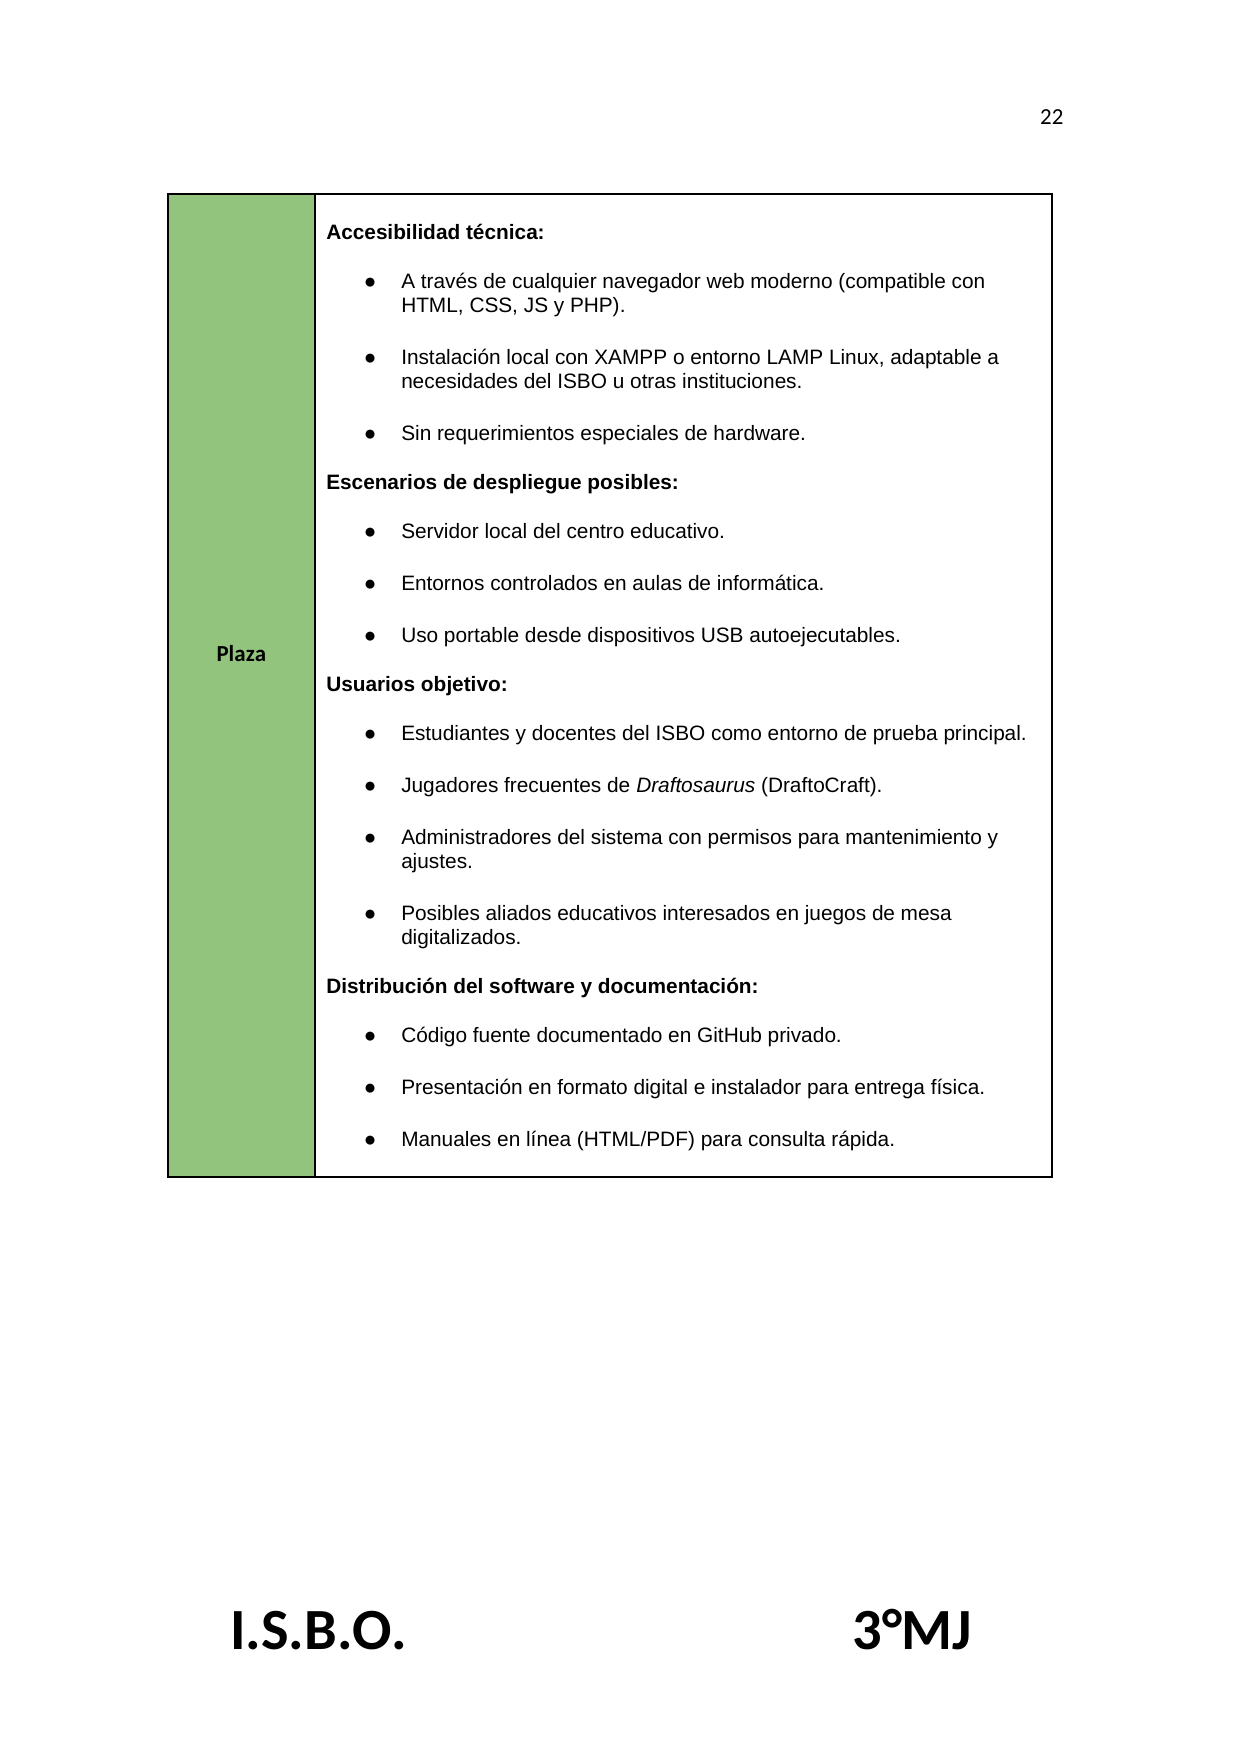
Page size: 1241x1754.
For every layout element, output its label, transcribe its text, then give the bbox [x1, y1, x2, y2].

table_header Plaza [169, 195, 314, 1176]
table_header Accesibilidad técnica: A través de cualquier navegador web moderno (compatible con HTML, CSS, JS y PHP). Instalación local con XAMPP o entorno LAMP Linux, adaptable a necesidades del ISBO u otras instituciones. Sin requerimientos especiales de hardware. Escenarios de despliegue posibles: Servidor local del centro educativo. Entornos controlados en aulas de informática. Uso portable desde dispositivos USB autoejecutables. Usuarios objetivo: Estudiantes y docentes del ISBO como entorno de prueba principal. Jugadores frecuentes de Draftosaurus (DraftoCraft). Administradores del sistema con permisos para mantenimiento y ajustes. Posibles aliados educativos interesados en juegos de mesa digitalizados. Distribución del software y documentación: Código fuente documentado en GitHub privado. Presentación en formato digital e instalador para entrega física. Manuales en línea (HTML/PDF) para consulta rápida. [316, 195, 1051, 1176]
